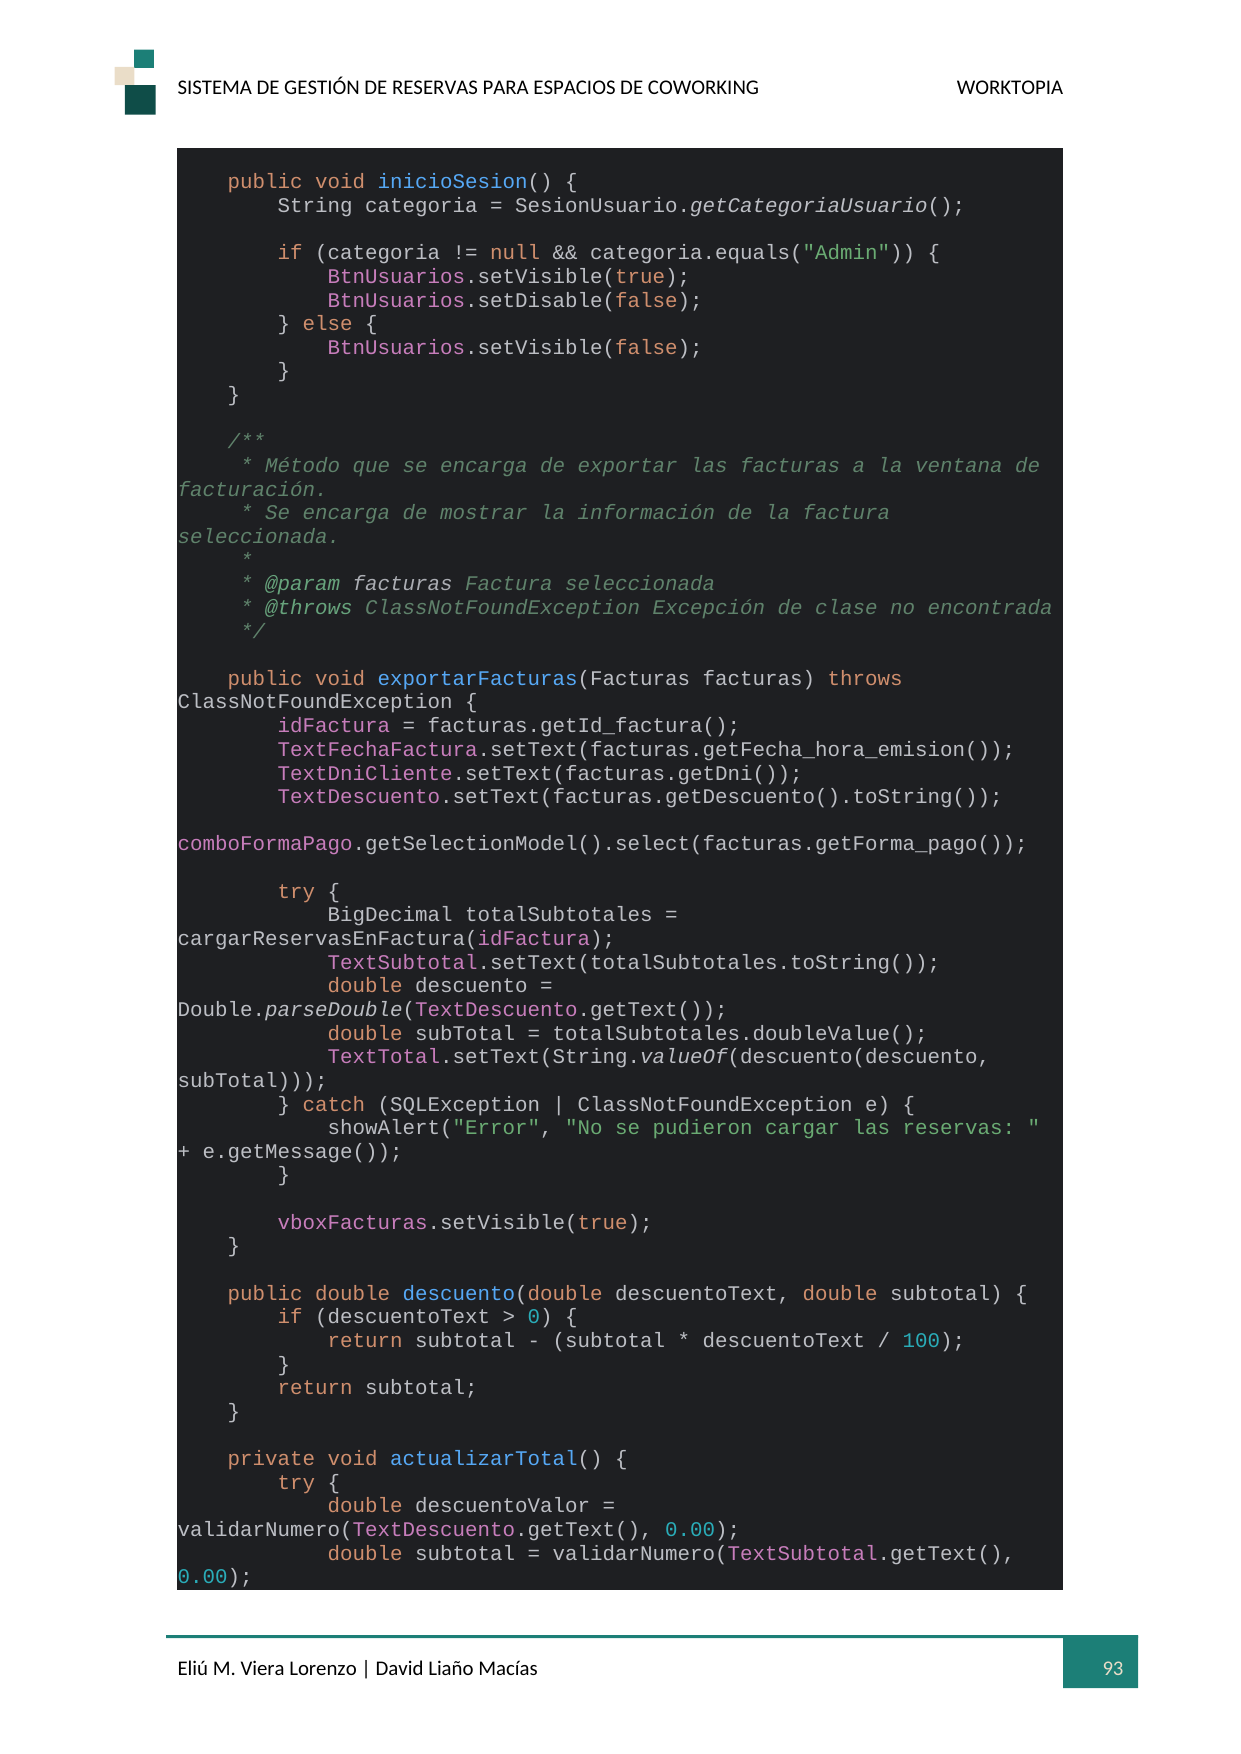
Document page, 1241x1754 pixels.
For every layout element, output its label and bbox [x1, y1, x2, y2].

text [177, 148, 1063, 1590]
